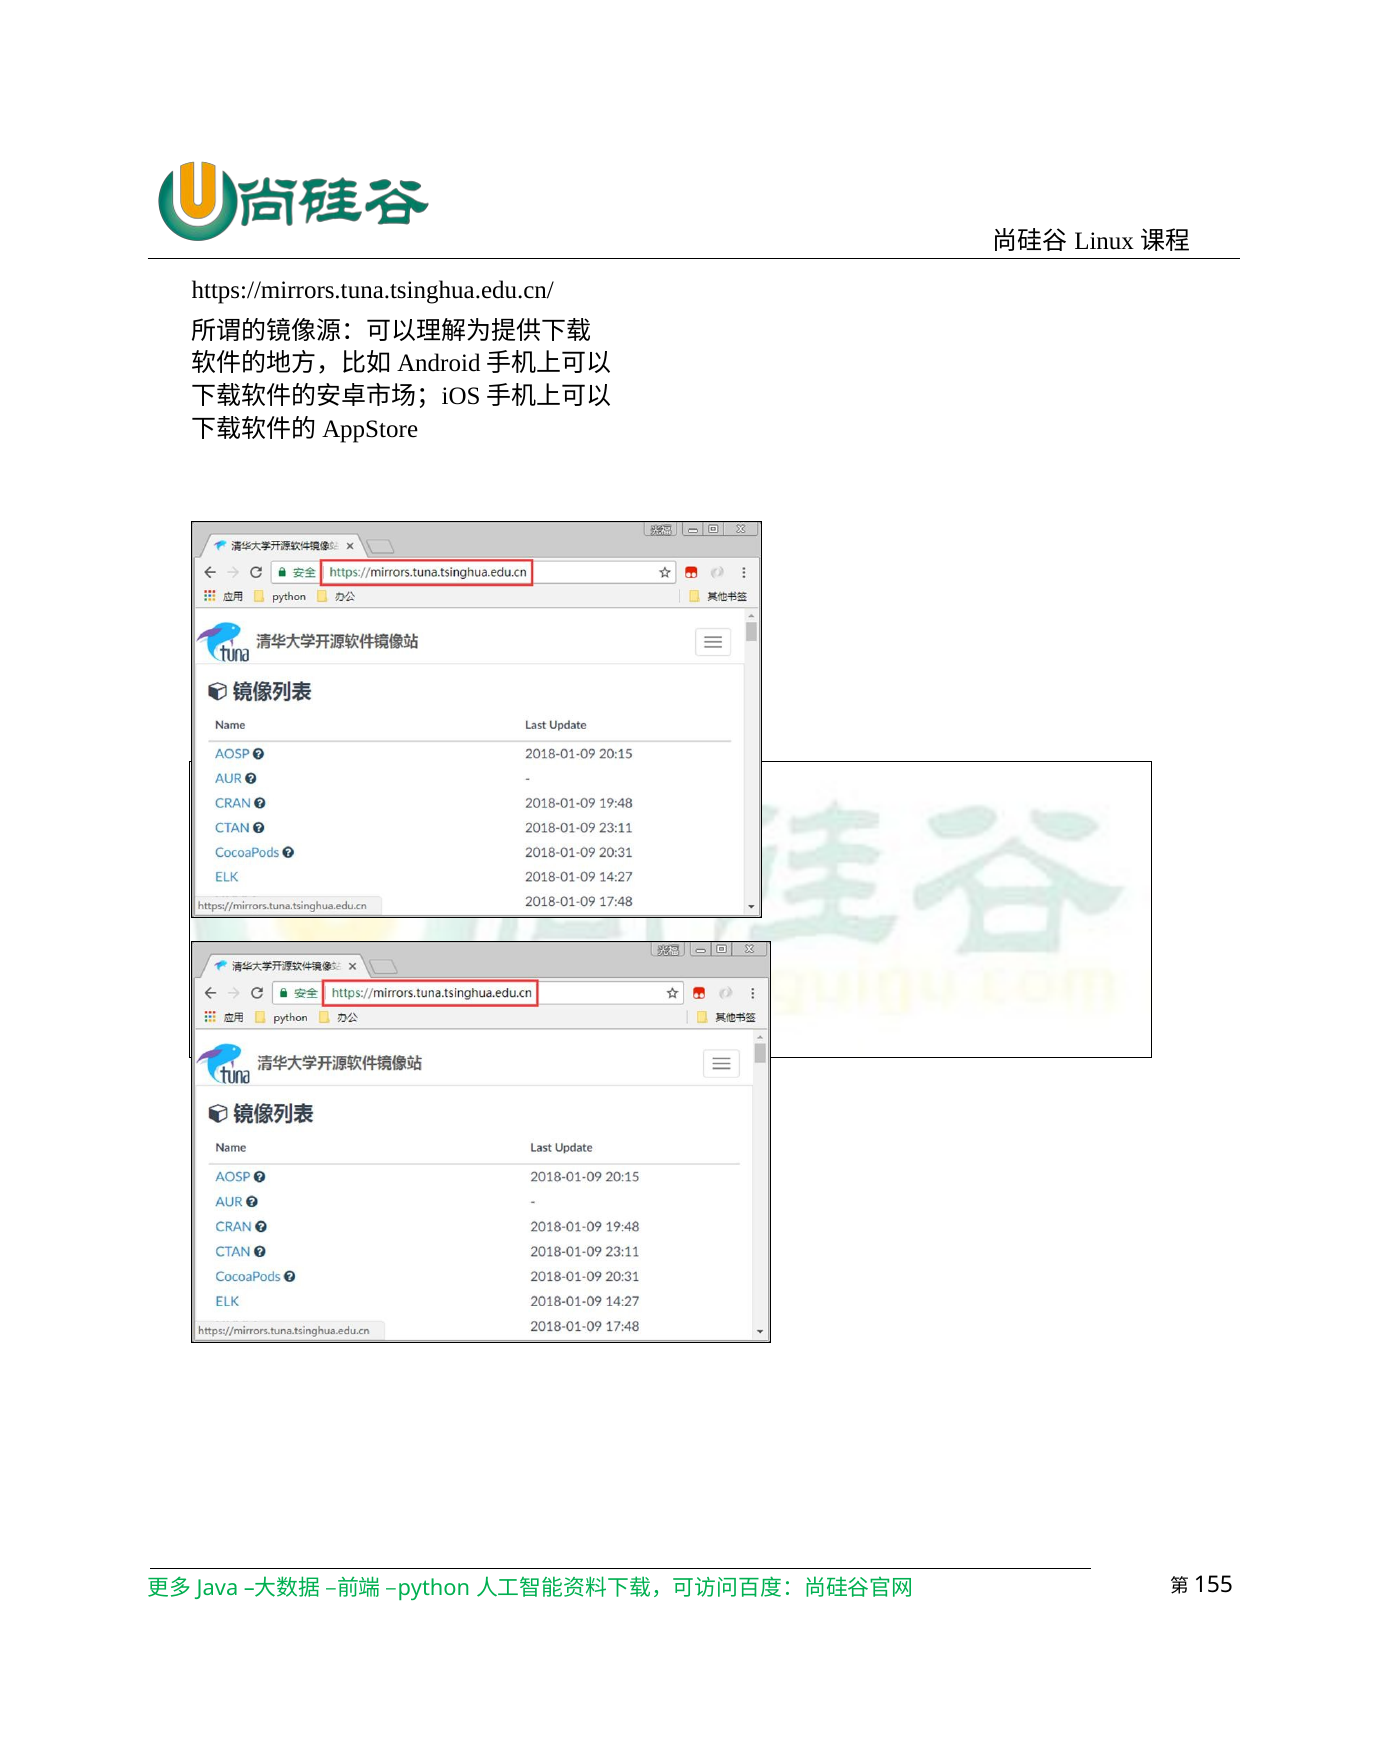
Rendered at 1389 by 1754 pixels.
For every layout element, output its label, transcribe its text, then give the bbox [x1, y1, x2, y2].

text https://mirrors.tuna.tsinghua.edu.cn/ [191, 275, 1338, 303]
text 所谓的镜像源：可以理解为提供下载软件的地方，比如 Android 手机上可以下载软件的安卓市场；iOS 手机上可以下载软件的 AppStore [191, 313, 613, 445]
picture [147, 153, 436, 249]
picture [190, 762, 1151, 1057]
picture [192, 522, 761, 917]
picture [192, 942, 770, 1342]
